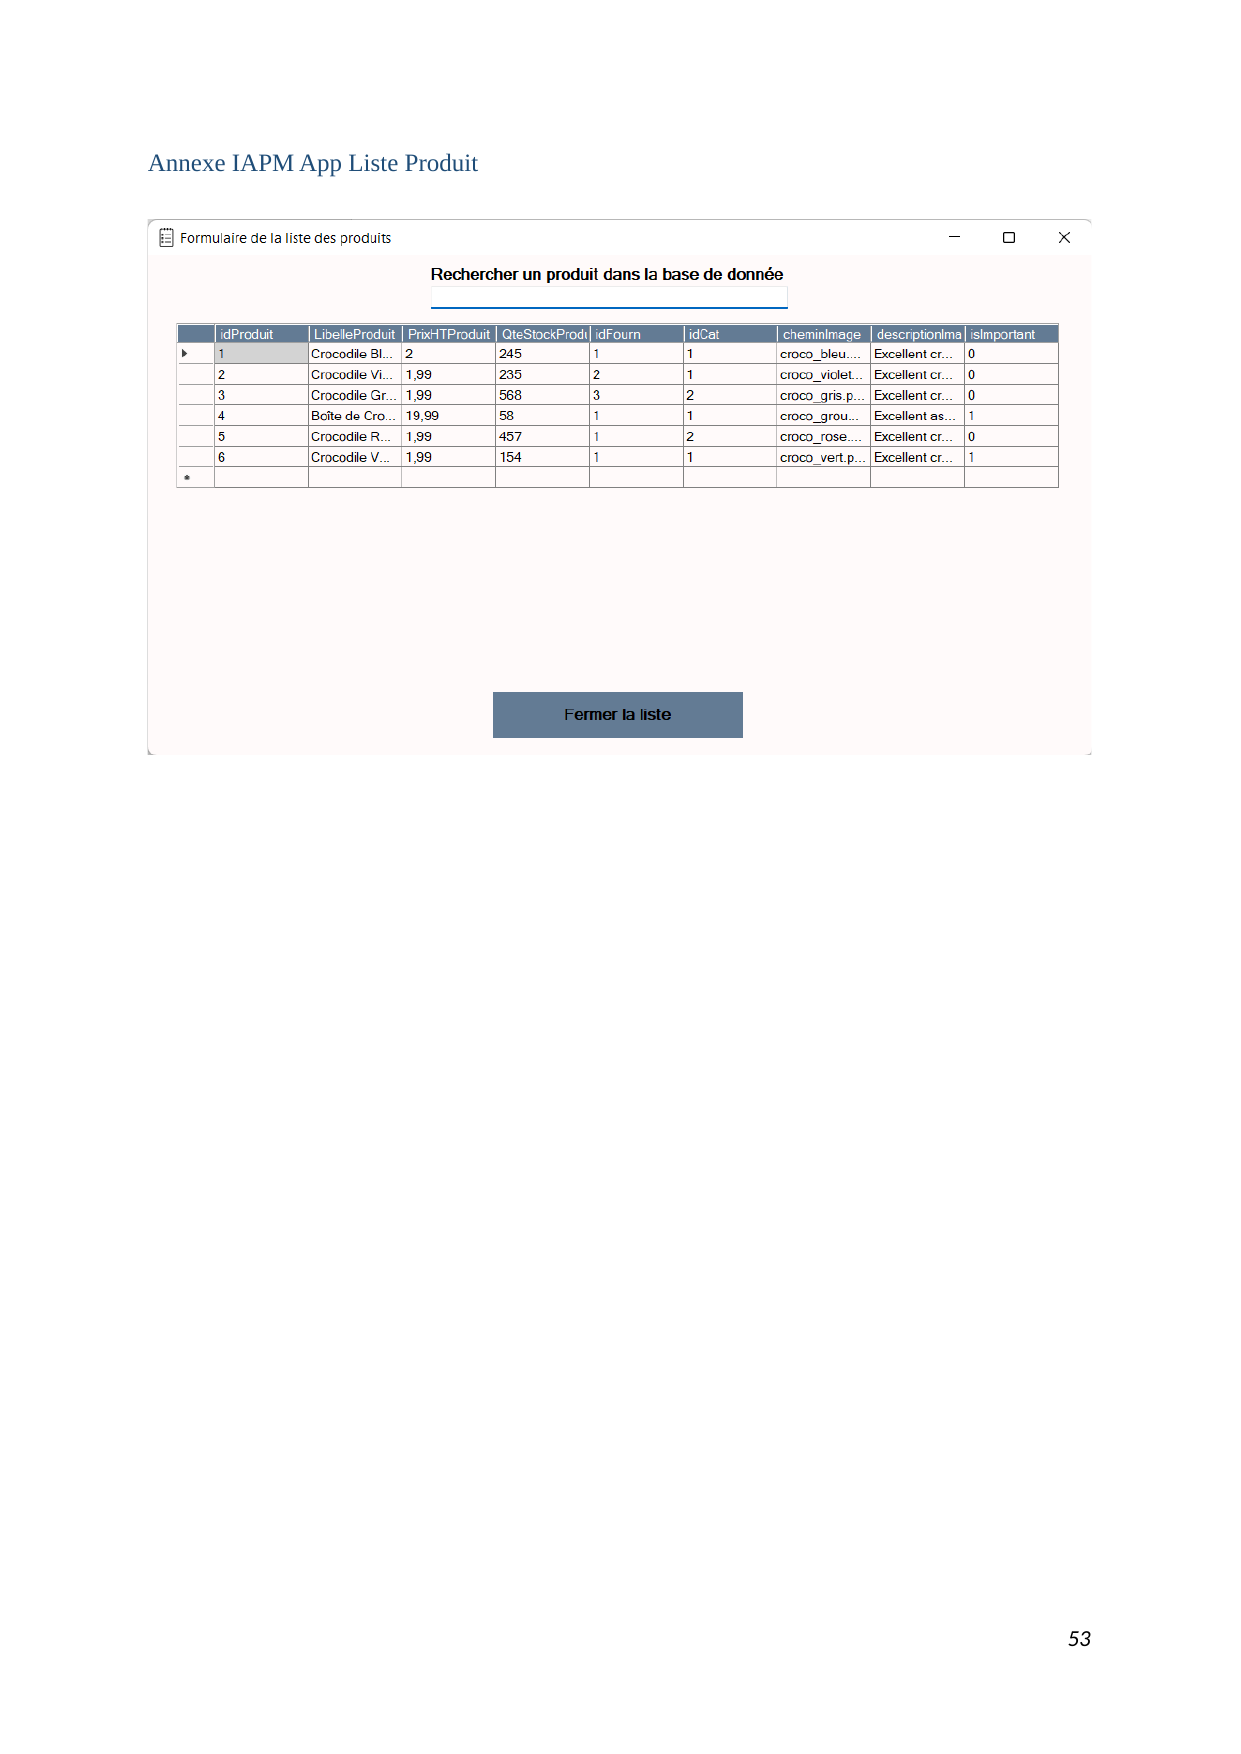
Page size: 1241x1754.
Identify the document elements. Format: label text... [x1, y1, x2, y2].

picture [147, 219, 1092, 755]
subtitle Annexe IAPM App Liste Produit [148, 148, 1093, 176]
